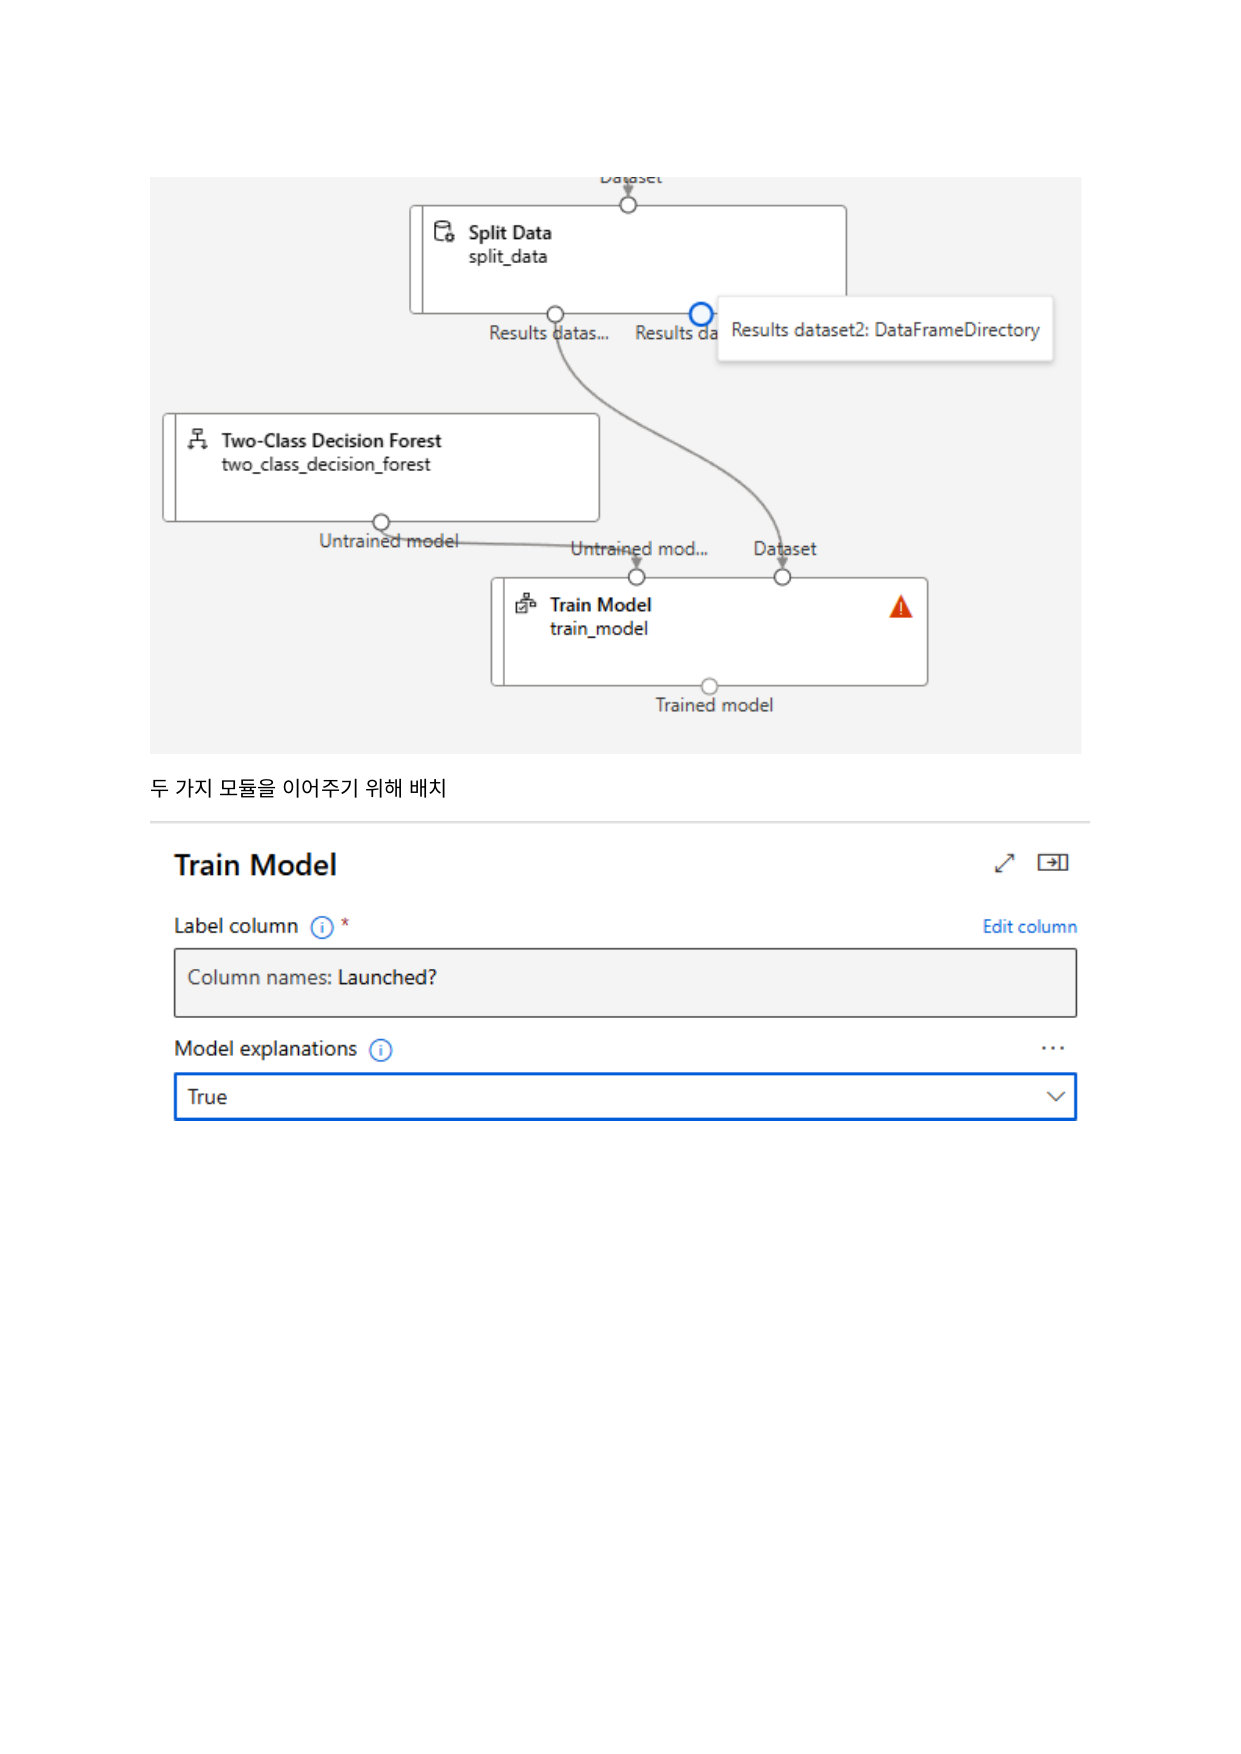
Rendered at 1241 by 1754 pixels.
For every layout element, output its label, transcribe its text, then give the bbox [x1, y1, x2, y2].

picture [150, 821, 1091, 1121]
text 두 가지 모듈을 이어주기 위해 배치 [150, 773, 1090, 803]
picture [150, 177, 1082, 754]
